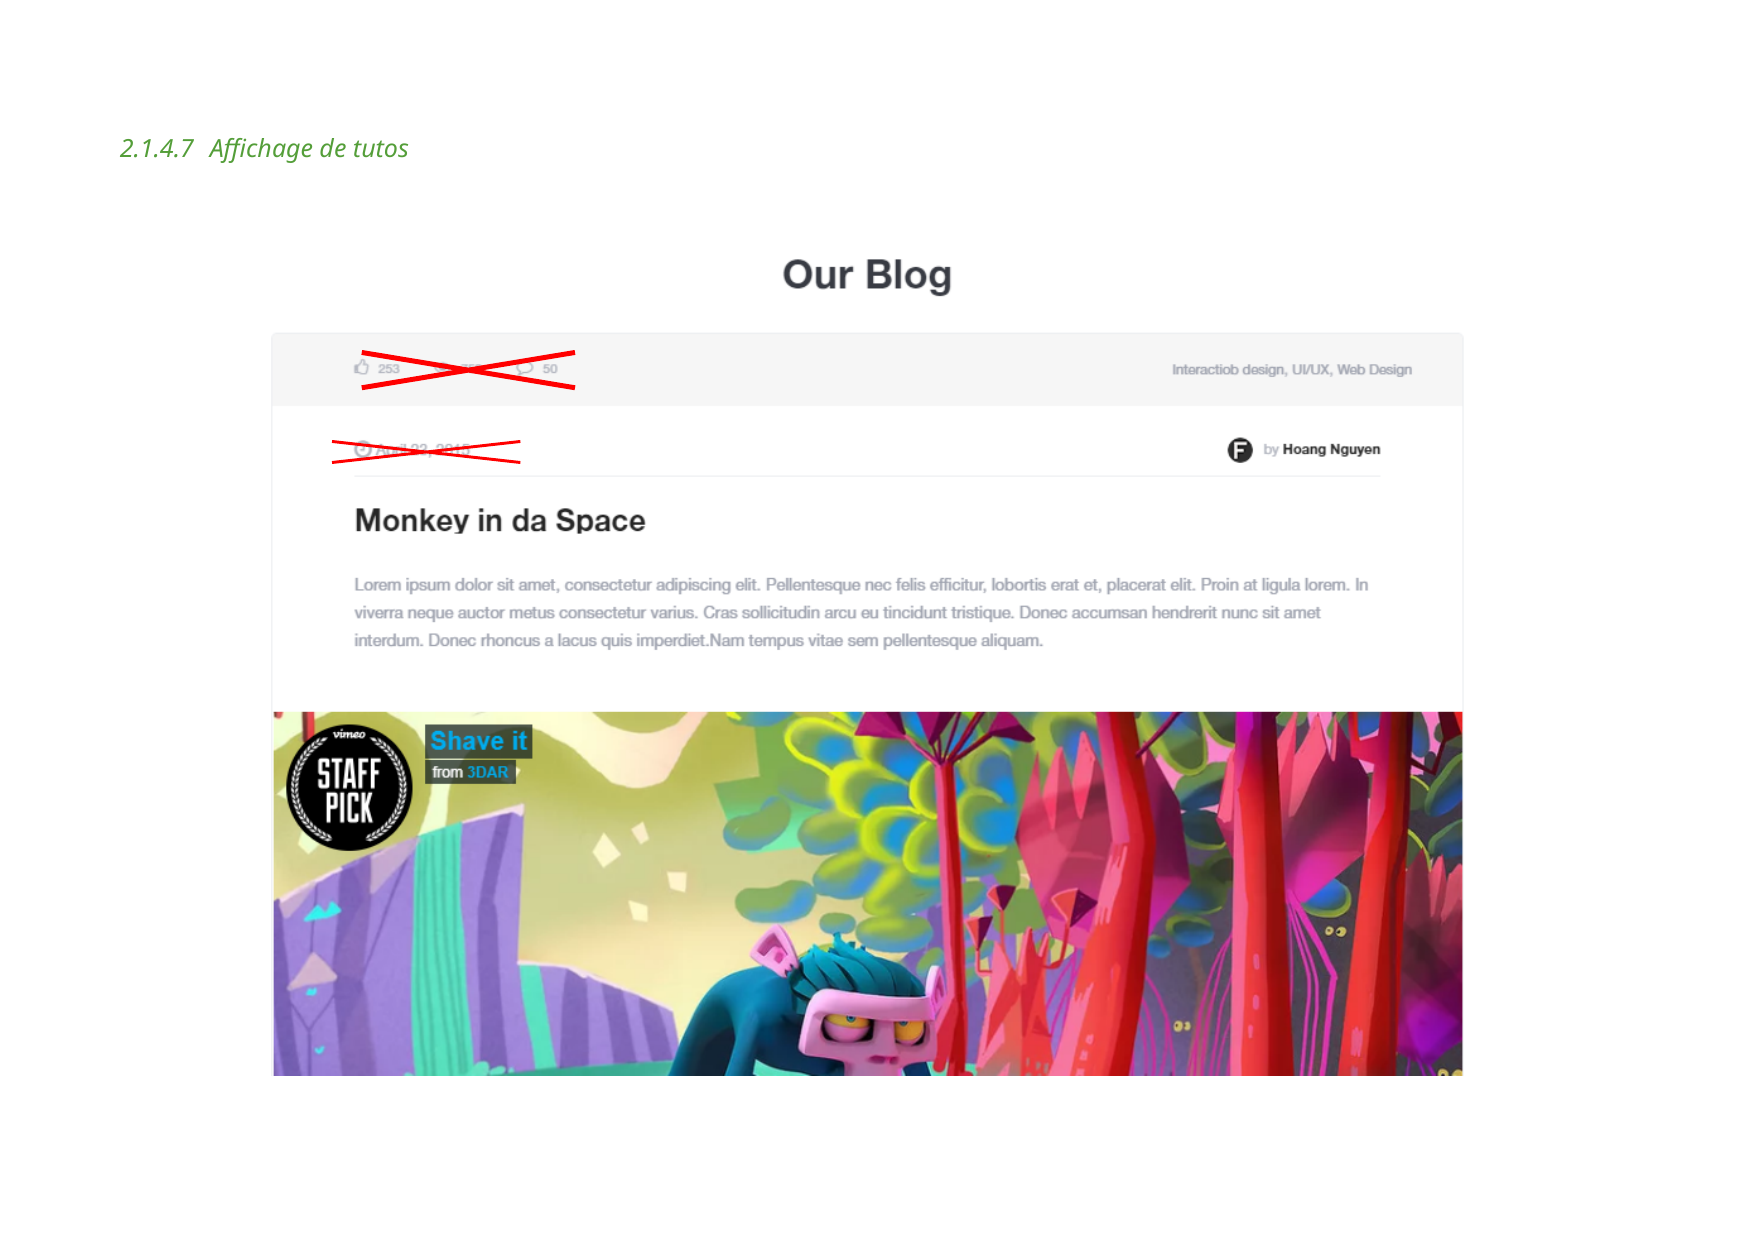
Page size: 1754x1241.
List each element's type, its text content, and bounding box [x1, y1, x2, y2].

subtitle Affichage de tutos [119, 130, 1634, 164]
picture [188, 214, 1566, 1076]
